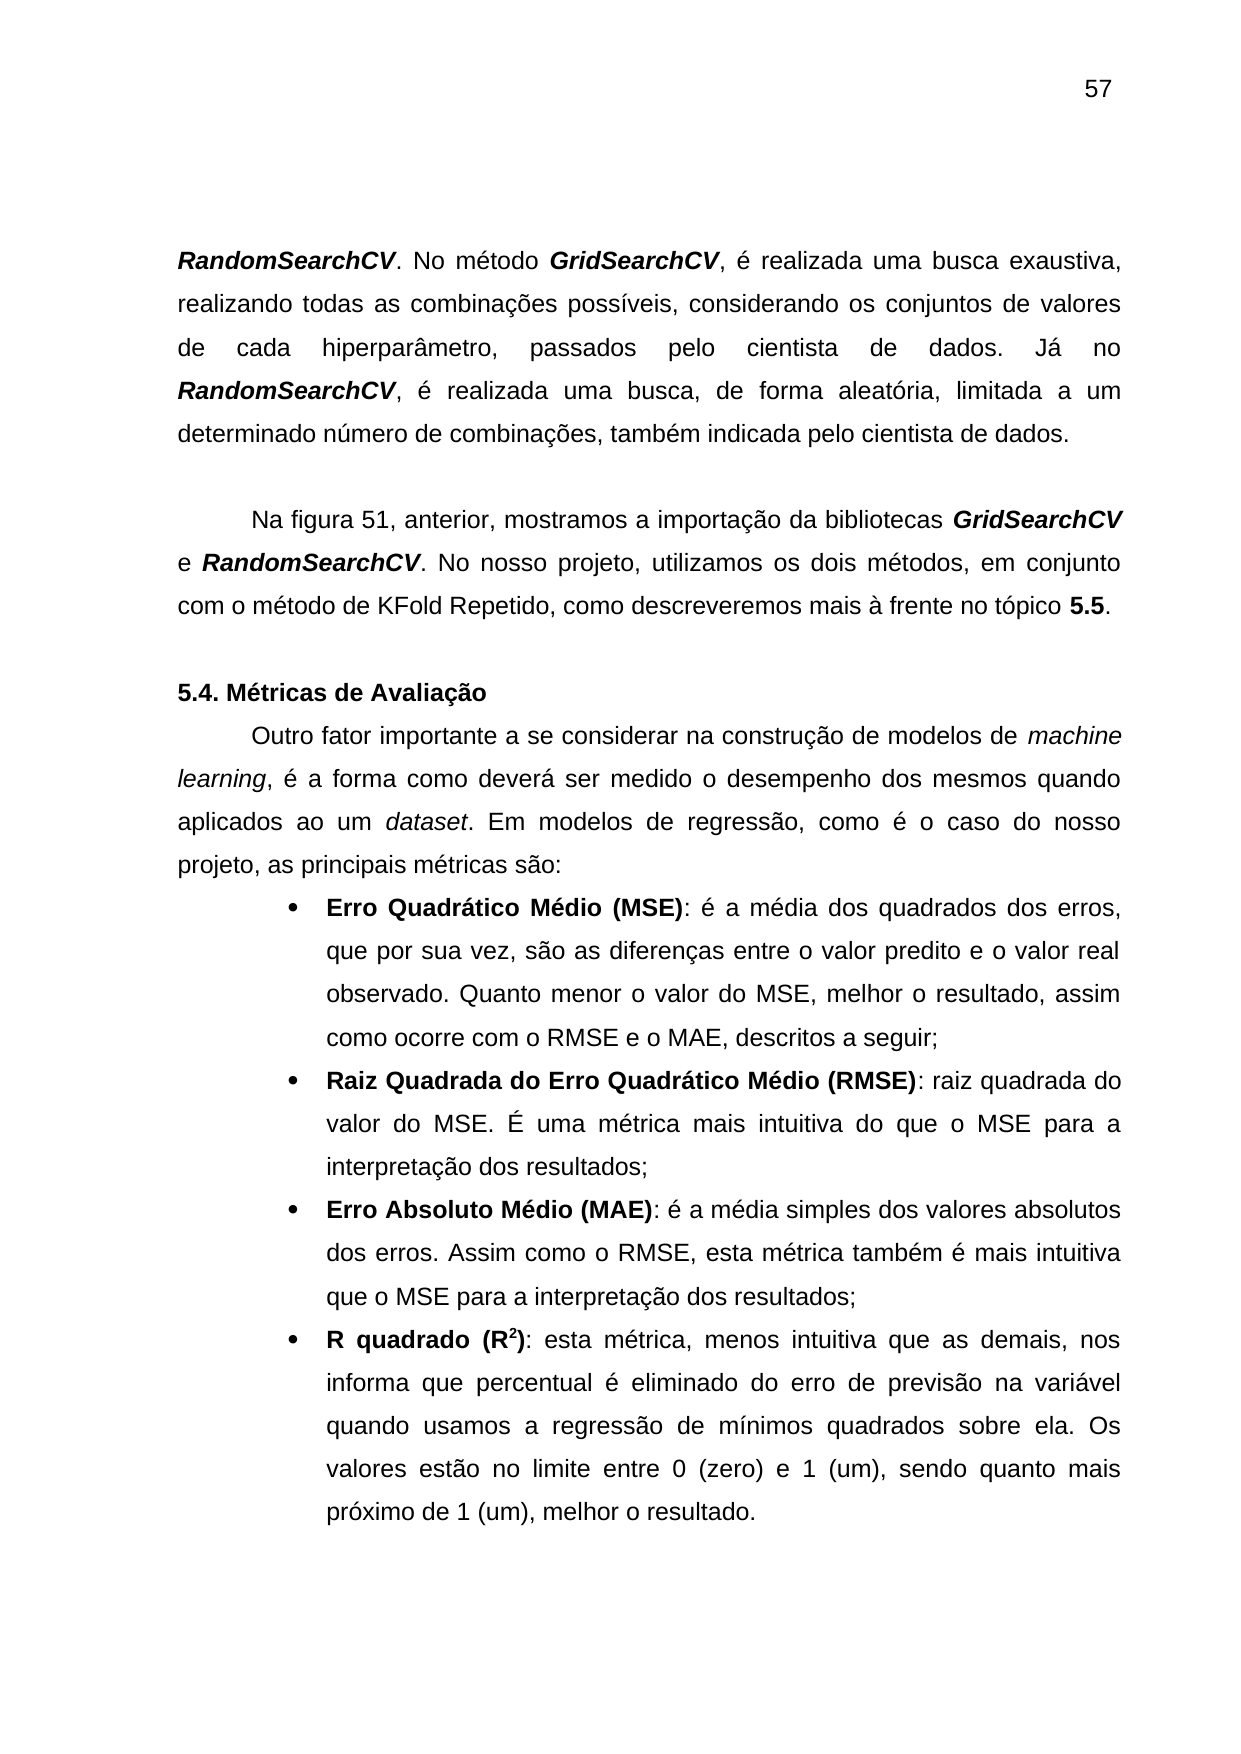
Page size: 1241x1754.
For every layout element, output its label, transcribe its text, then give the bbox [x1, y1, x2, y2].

text Na figura 51, anterior, mostramos a importação da bibliotecas GridSearchCV e RandomSearchCV. No nosso projeto, utilizamos os dois métodos, em conjunto com o método de KFold Repetido, como descreveremos mais à frente no tópico 5.5. [177, 505, 1122, 620]
list Erro Absoluto Médio (MAE): é a média simples dos valores absolutos dos erros. Assim como o RMSE, esta métrica também é mais intuitiva que o MSE para a interpretação dos resultados; [288, 1195, 1122, 1310]
text Outro fator importante a se considerar na construção de modelos de machine learning, é a forma como deverá ser medido o desempenho dos mesmos quando aplicados ao um dataset. Em modelos de regressão, como é o caso do nosso projeto, as principais métricas são: [177, 721, 1122, 879]
subtitle 5.4. Métricas de Avaliação [177, 677, 1122, 706]
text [177, 246, 1122, 447]
list Raiz Quadrada do Erro Quadrático Médio (RMSE): raiz quadrada do valor do MSE. É uma métrica mais intuitiva do que o MSE para a interpretação dos resultados; [288, 1066, 1122, 1181]
list R quadrado (R2): esta métrica, menos intuitiva que as demais, nos informa que percentual é eliminado do erro de previsão na variável quando usamos a regressão de mínimos quadrados sobre ela. Os valores estão no limite entre 0 (zero) e 1 (um), sendo quanto mais próximo de 1 (um), melhor o resultado. [288, 1325, 1122, 1526]
list Erro Quadrático Médio (MSE): é a média dos quadrados dos erros, que por sua vez, são as diferenças entre o valor predito e o valor real observado. Quanto menor o valor do MSE, melhor o resultado, assim como ocorre com o RMSE e o MAE, descritos a seguir; [288, 893, 1122, 1051]
